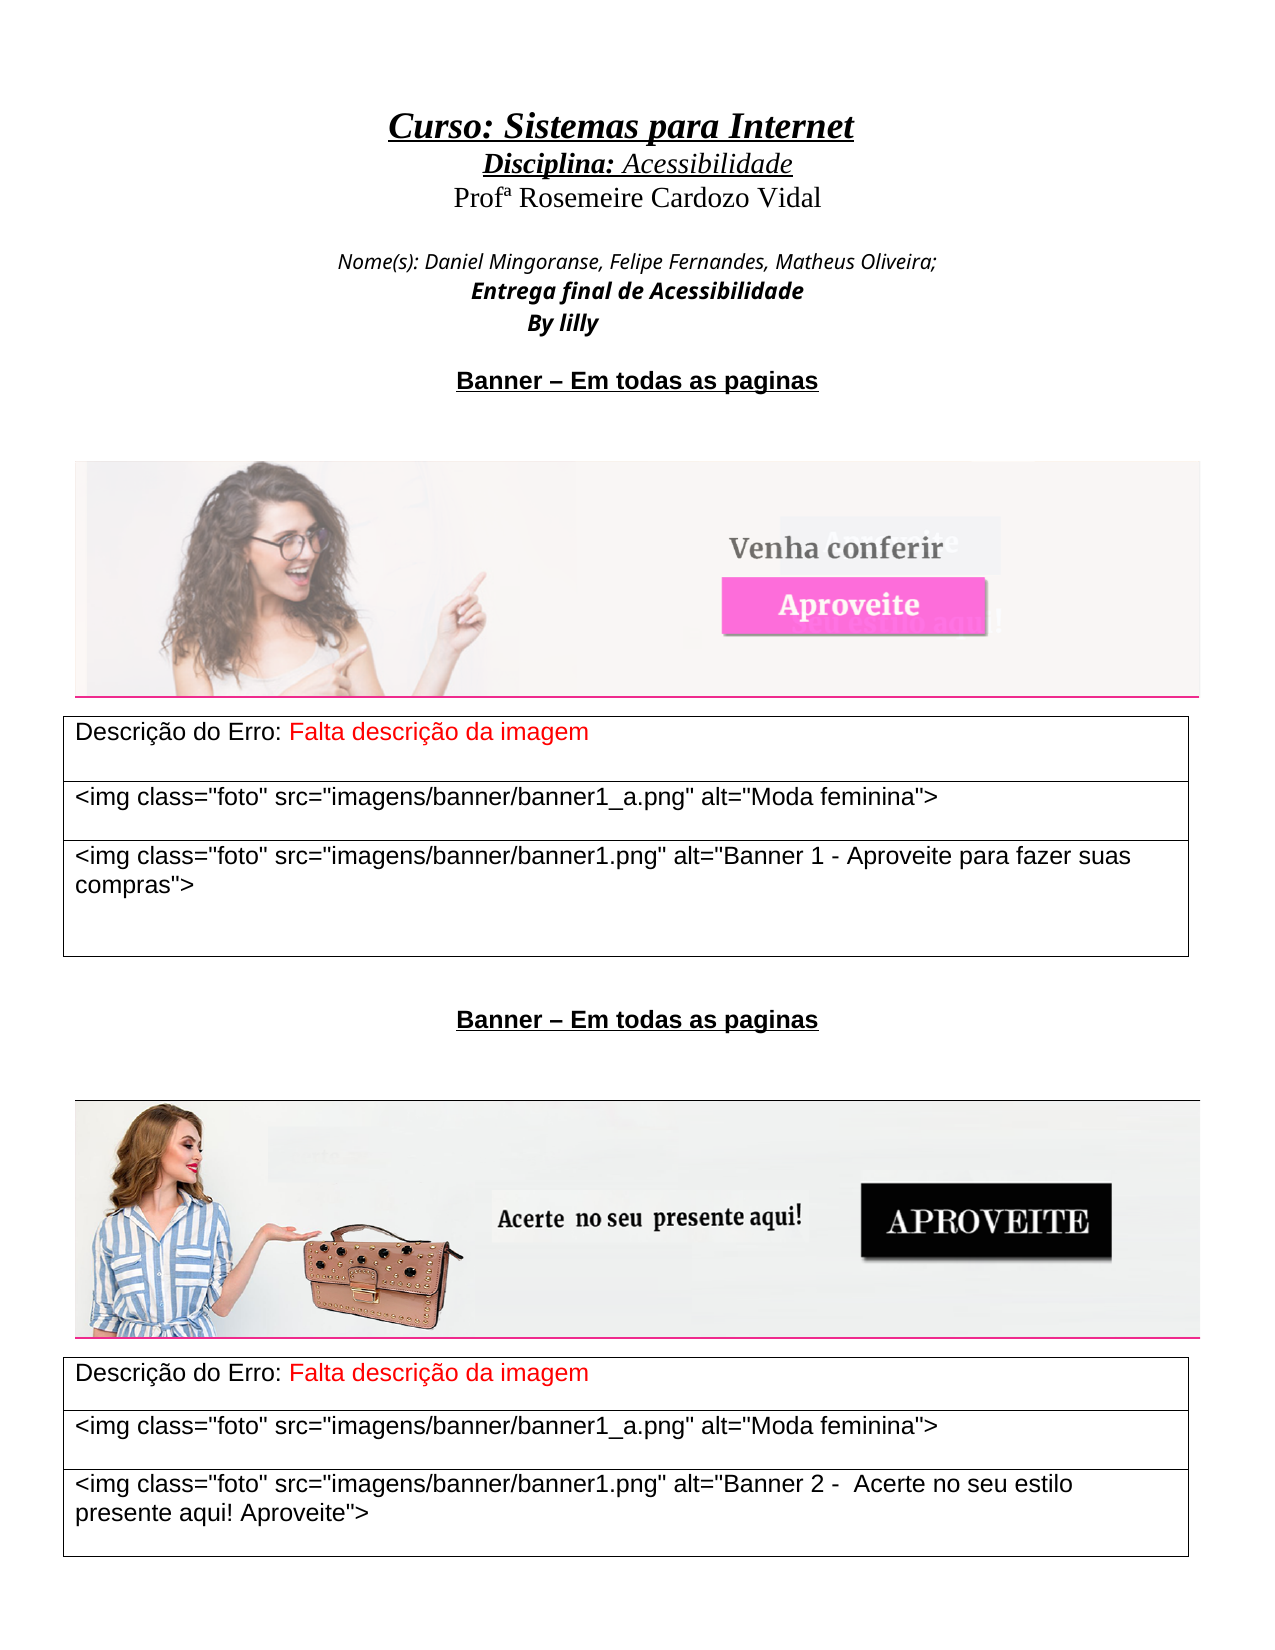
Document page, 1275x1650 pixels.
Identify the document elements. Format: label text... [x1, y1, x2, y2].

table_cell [64, 1470, 1188, 1556]
text Banner – Em todas as paginas [75, 1004, 1200, 1033]
table_cell <img class="foto" src="imagens/banner/banner1_a.png" alt="Moda feminina"> [64, 782, 1188, 840]
table_header Descrição do Erro: Falta descrição da imagem [64, 1358, 1188, 1410]
picture [75, 1100, 1200, 1339]
table_cell <img class="foto" src="imagens/banner/banner1_a.png" alt="Moda feminina"> [64, 1411, 1188, 1468]
text Banner – Em todas as paginas [75, 366, 1200, 394]
table_cell <img class="foto" src="imagens/banner/banner1.png" alt="Banner 1 - Aproveite para fazer suas compras"> [64, 841, 1188, 956]
picture [75, 461, 1200, 698]
table_header Descrição do Erro: Falta descrição da imagem [64, 717, 1188, 781]
